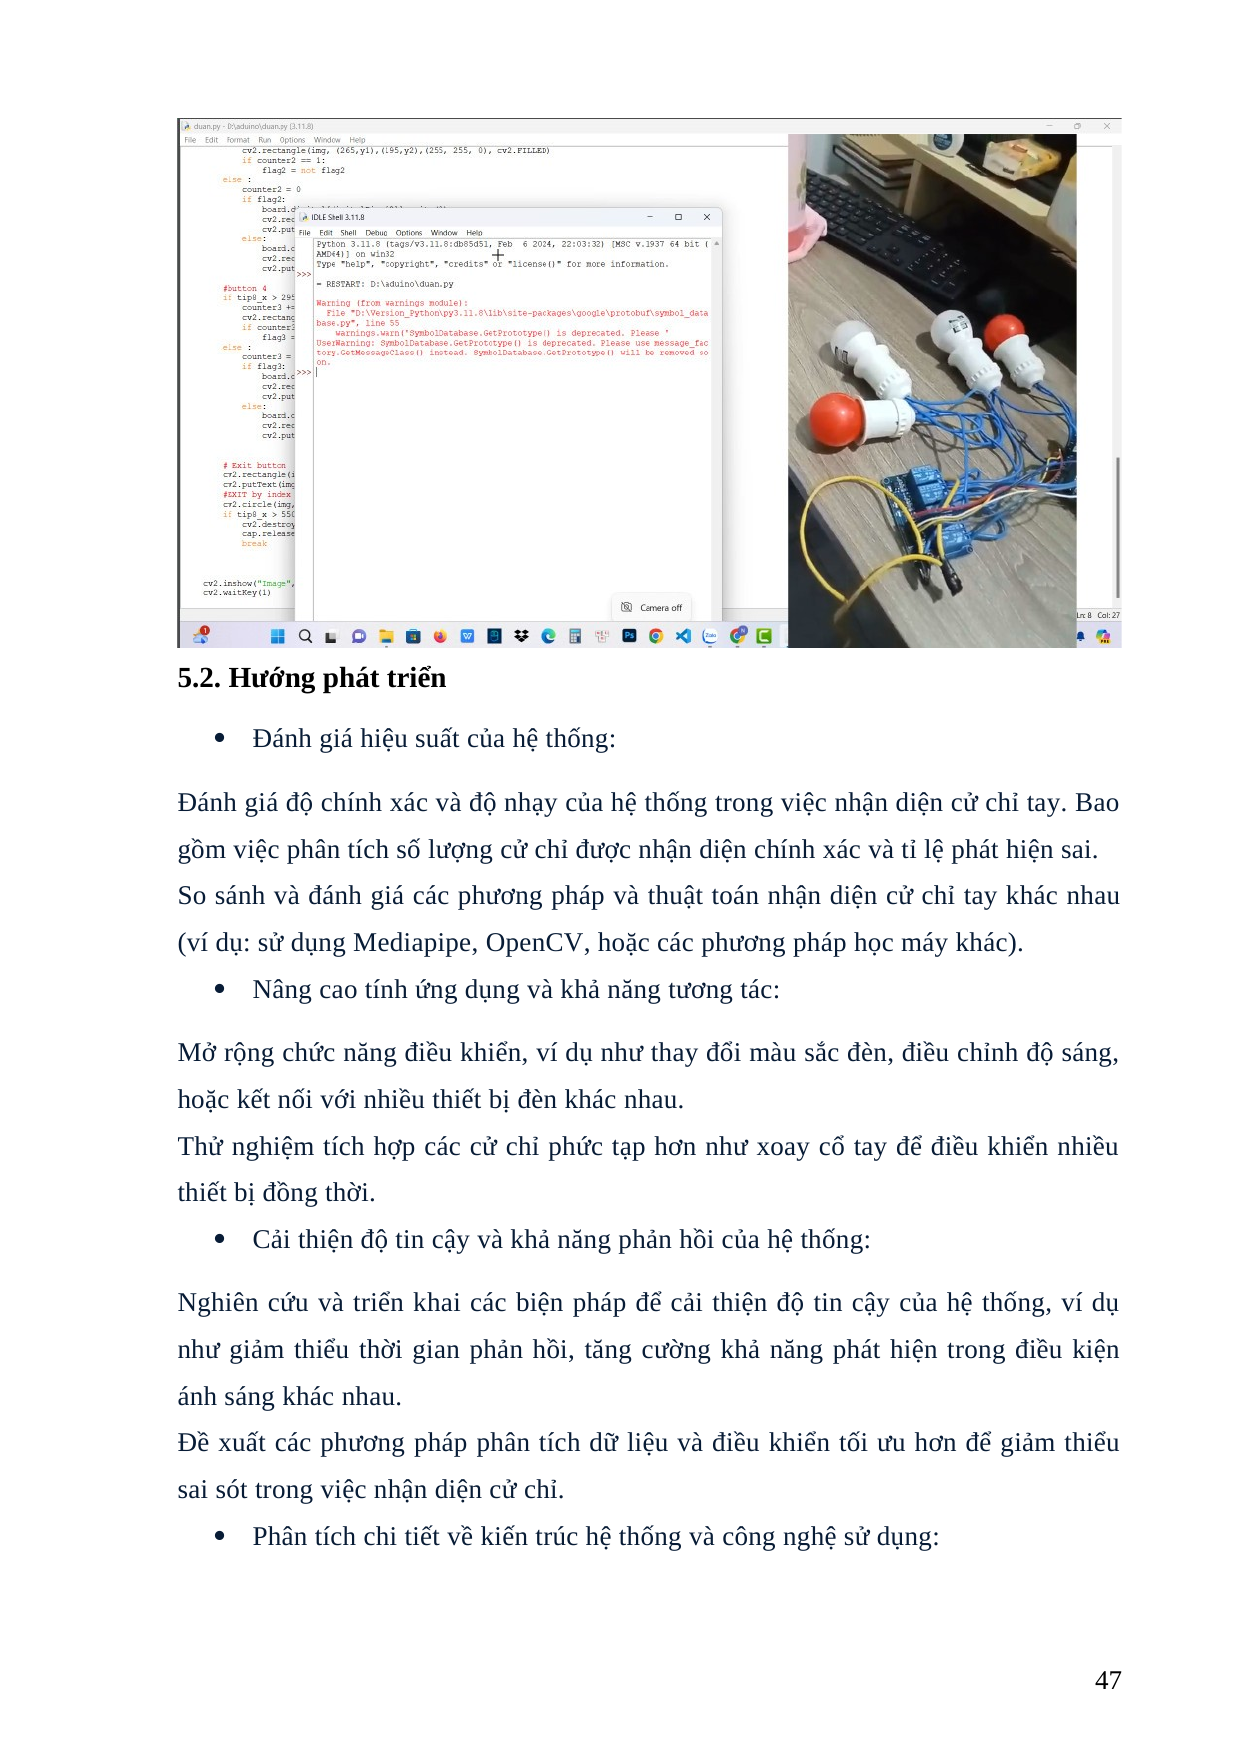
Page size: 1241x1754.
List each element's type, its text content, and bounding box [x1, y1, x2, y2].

list Đánh giá hiệu suất của hệ thống: [215, 723, 1122, 754]
list Cải thiện độ tin cậy và khả năng phản hồi của hệ thống: [215, 1223, 1122, 1254]
text Đánh giá độ chính xác và độ nhạy của hệ thống trong việc nhận diện cử chỉ tay. Bao gồm việc phân tích số lượng cử chỉ được nhận diện chính xác và tỉ lệ phát hiện sai. [177, 786, 1122, 864]
text Nghiên cứu và triển khai các biện pháp để cải thiện độ tin cậy của hệ thống, ví dụ như giảm thiểu thời gian phản hồi, tăng cường khả năng phát hiện trong điều kiện ánh sáng khác nhau. [177, 1287, 1122, 1411]
list Phân tích chi tiết về kiến trúc hệ thống và công nghệ sử dụng: [215, 1520, 1122, 1551]
picture [177, 118, 1122, 648]
text Mở rộng chức năng điều khiển, ví dụ như thay đổi màu sắc đèn, điều chỉnh độ sáng, hoặc kết nối với nhiều thiết bị đèn khác nhau. [177, 1036, 1122, 1114]
list Nâng cao tính ứng dụng và khả năng tương tác: [215, 973, 1122, 1004]
text So sánh và đánh giá các phương pháp và thuật toán nhận diện cử chỉ tay khác nhau (ví dụ: sử dụng Mediapipe, OpenCV, hoặc các phương pháp học máy khác). [177, 879, 1122, 957]
text Đề xuất các phương pháp phân tích dữ liệu và điều khiển tối ưu hơn để giảm thiểu sai sót trong việc nhận diện cử chỉ. [177, 1427, 1122, 1504]
subtitle 5.2. Hướng phát triển [177, 660, 1122, 693]
text Thử nghiệm tích hợp các cử chỉ phức tạp hơn như xoay cổ tay để điều khiển nhiều thiết bị đồng thời. [177, 1130, 1122, 1207]
